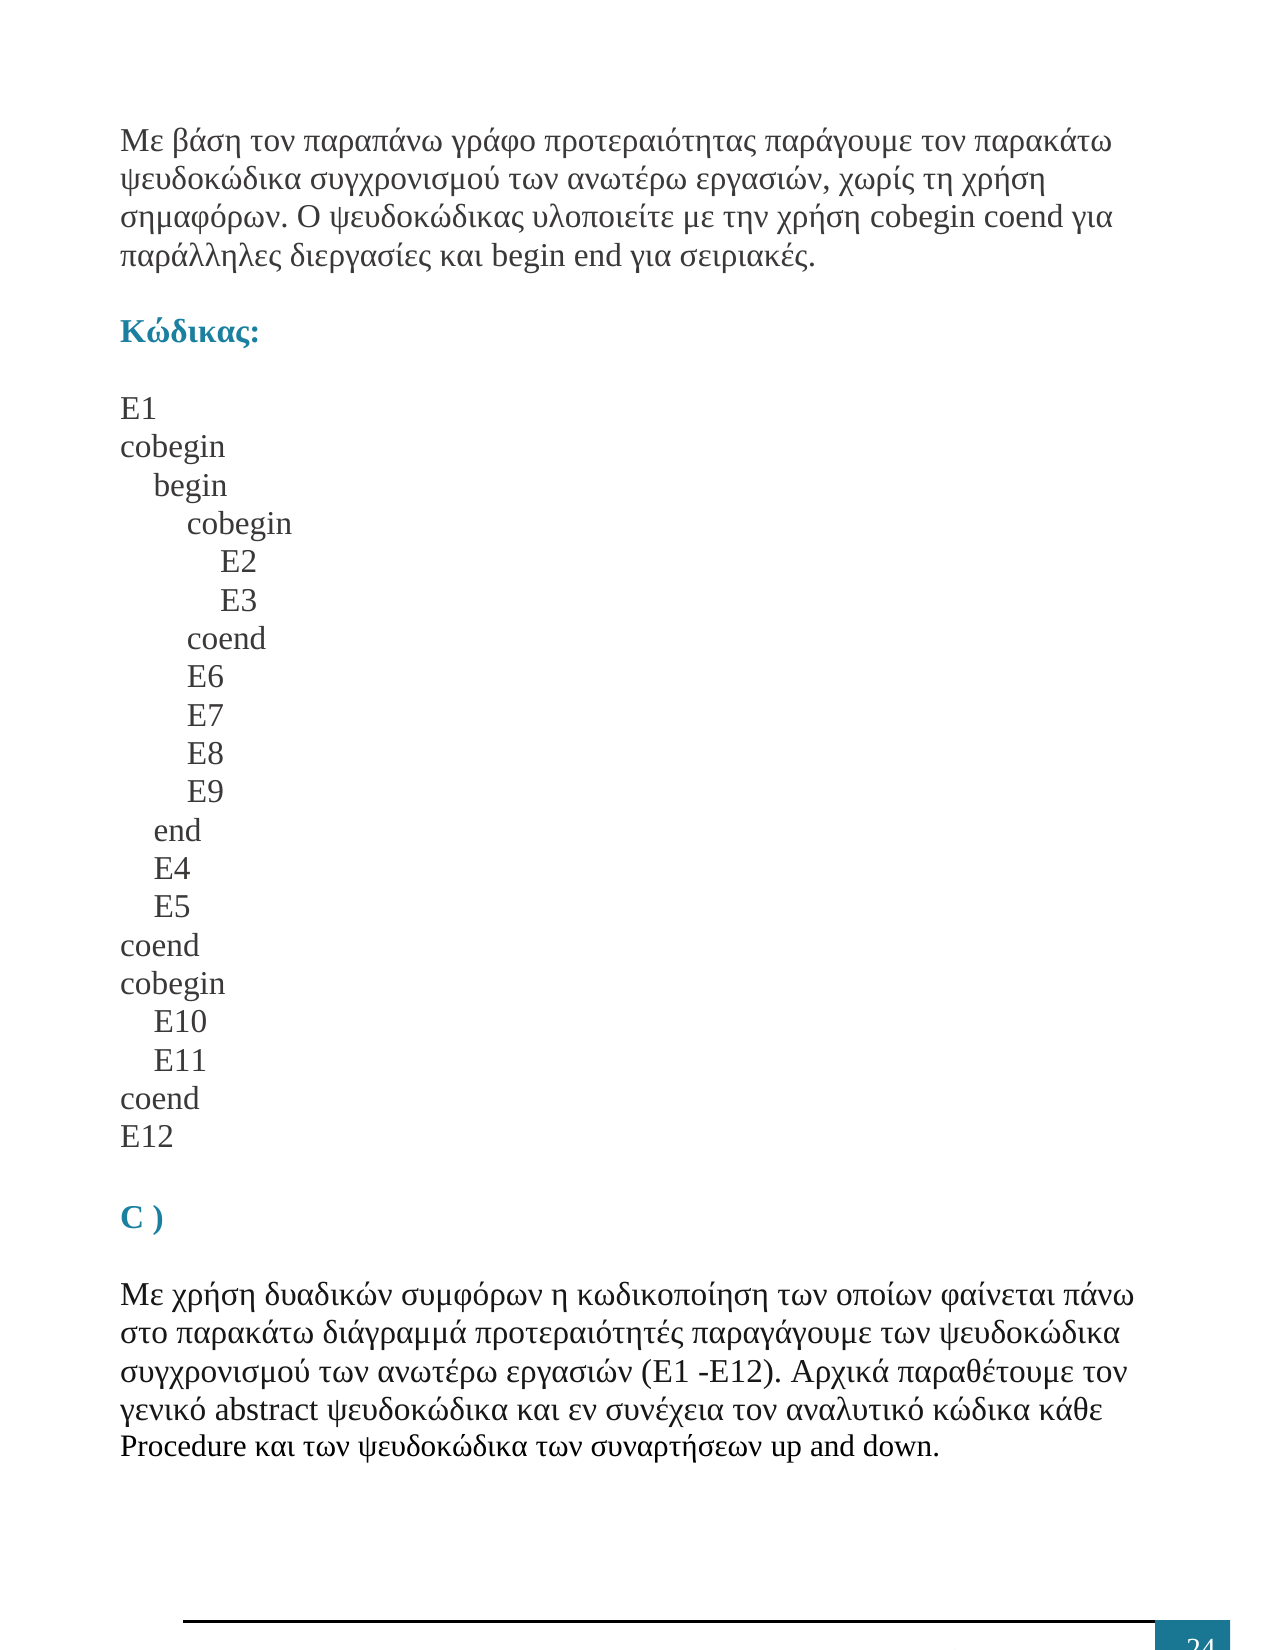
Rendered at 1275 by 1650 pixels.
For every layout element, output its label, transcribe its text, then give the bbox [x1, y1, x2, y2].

text cobegin [120, 503, 1155, 542]
text Ε12 [120, 1117, 1155, 1155]
text begin [120, 465, 1155, 503]
text E6 [120, 657, 1155, 695]
text E8 [120, 733, 1155, 772]
text C ) [120, 1198, 1155, 1236]
text end [120, 810, 1155, 848]
text E2 [120, 542, 1155, 580]
text cobegin [120, 427, 1155, 465]
text Με βάση τον παραπάνω γράφο προτεραιότητας παράγουμε τον παρακάτω ψευδοκώδικα συγχρονισμού των ανωτέρω εργασιών, χωρίς τη χρήση σημαφόρων. Ο ψευδοκώδικας υλοποιείτε με την χρήση cobegin coend για παράλληλες διεργασίες και begin end για σειριακές. [120, 120, 1155, 273]
text E3 [120, 580, 1155, 618]
text Ε1 [120, 388, 1155, 427]
text cobegin [120, 963, 1155, 1002]
text Κώδικας: [120, 312, 1155, 350]
text coend [120, 925, 1155, 963]
text coend [120, 1078, 1155, 1117]
text E10 [120, 1002, 1155, 1040]
text E9 [120, 772, 1155, 810]
text Με χρήση δυαδικών συμφόρων η κωδικοποίηση των οποίων φαίνεται πάνω στο παρακάτω διάγραμμά προτεραιότητές παραγάγουμε των ψευδοκώδικα συγχρονισμού των ανωτέρω εργασιών (E1 -E12). Αρχικά παραθέτουμε τον γενικό abstract ψευδοκώδικα και εν συνέχεια τον αναλυτικό κώδικα κάθε Procedure και των ψευδοκώδικα των συναρτήσεων up and down. [120, 1274, 1155, 1463]
text E7 [120, 695, 1155, 733]
text E4 [120, 848, 1155, 887]
text coend [120, 618, 1155, 657]
text E5 [120, 887, 1155, 925]
text E11 [120, 1040, 1155, 1078]
